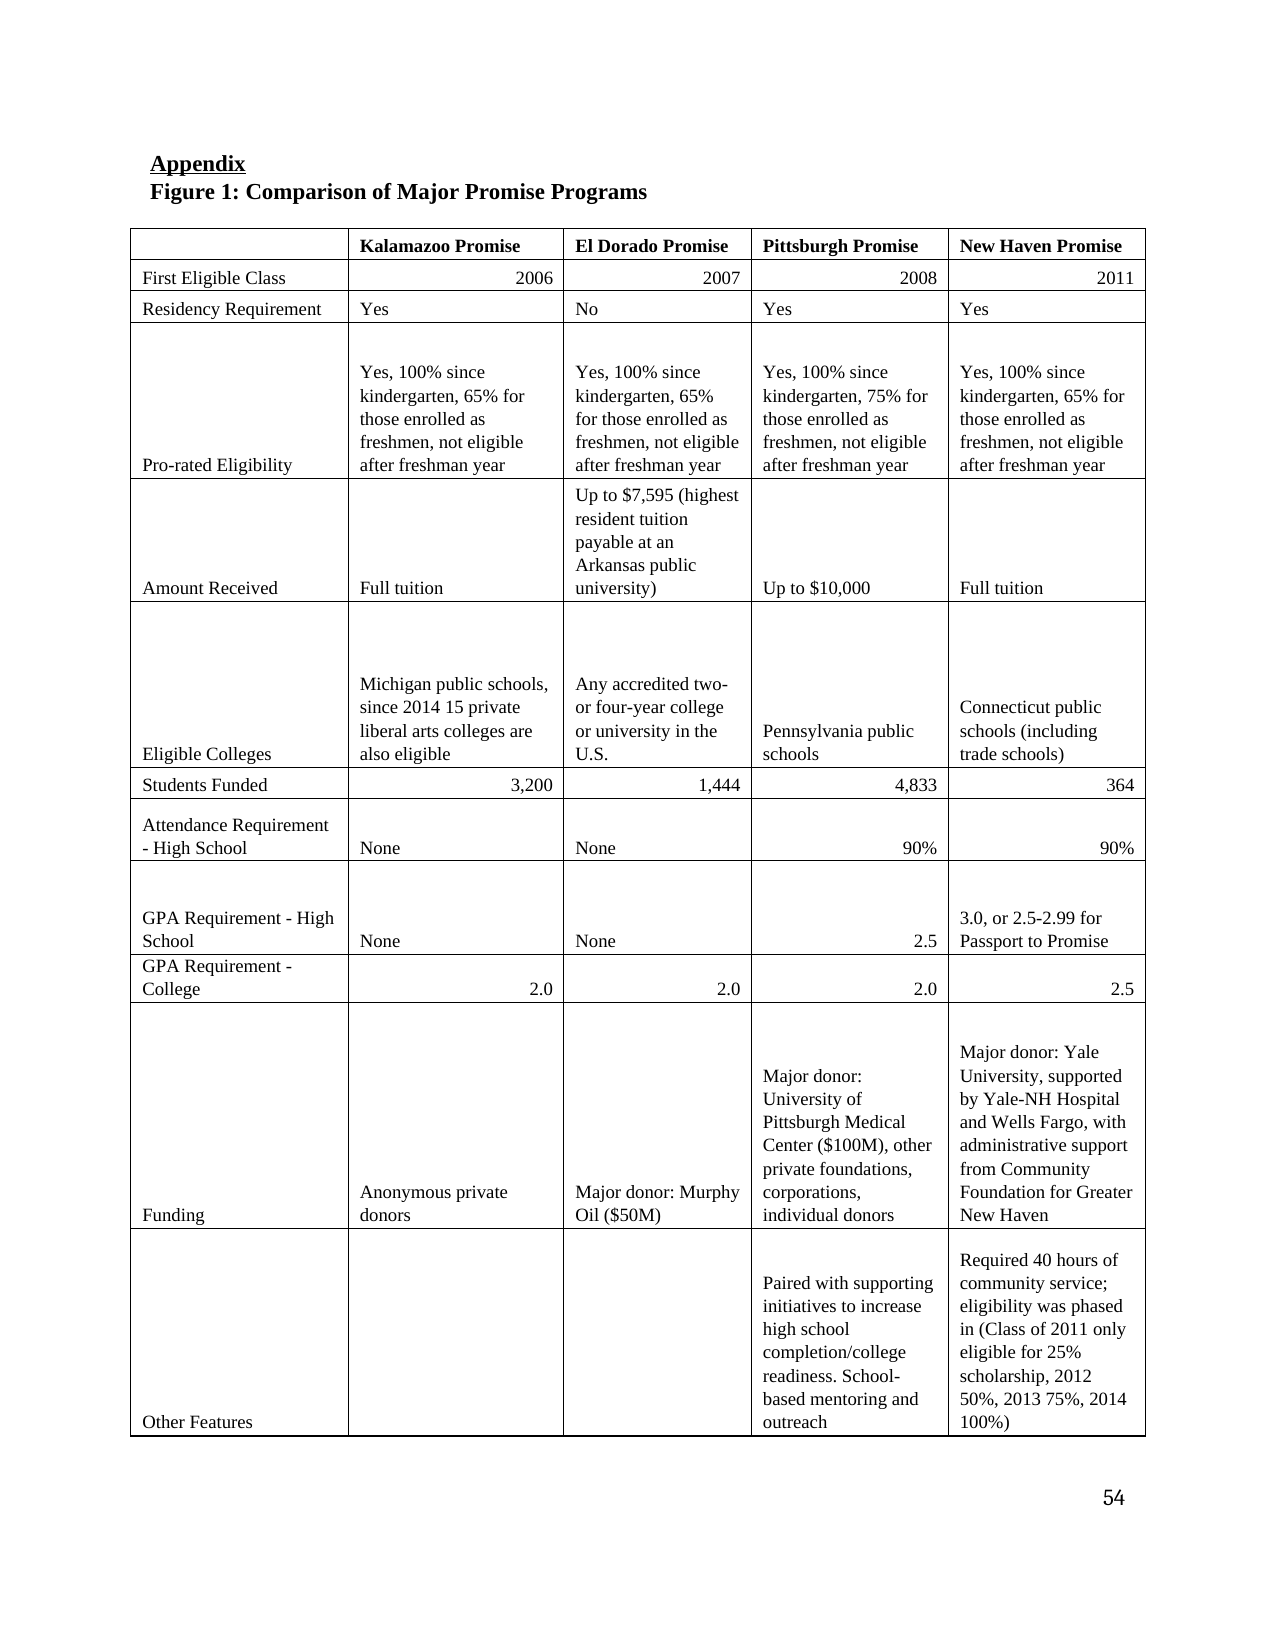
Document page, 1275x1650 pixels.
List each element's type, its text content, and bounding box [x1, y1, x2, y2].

table_cell Residency Requirement [131, 291, 348, 322]
table_cell 2.5 [949, 955, 1145, 1002]
table_cell Students Funded [131, 768, 348, 798]
table_cell None [564, 799, 751, 860]
table_cell 90% [752, 799, 948, 860]
table_cell Required 40 hours of community service; eligibility was phased in (Class of 2011 only eligible for 25% scholarship, 2012 50%, 2013 75%, 2014 100%) [949, 1229, 1145, 1435]
table_cell 2.0 [564, 955, 751, 1002]
table_cell [349, 1229, 563, 1435]
table_cell 2.0 [349, 955, 563, 1002]
table_header El Dorado Promise [564, 229, 751, 259]
table_cell Full tuition [349, 479, 563, 601]
table_cell 3.0, or 2.5-2.99 for Passport to Promise [949, 861, 1145, 954]
table_cell Yes [949, 291, 1145, 322]
table_cell Michigan public schools, since 2014 15 private liberal arts colleges are also eligible [349, 602, 563, 767]
table_cell 2007 [564, 260, 751, 290]
table_cell Anonymous private donors [349, 1003, 563, 1228]
table_header New Haven Promise [949, 229, 1145, 259]
table_header [131, 229, 348, 259]
table_cell 2006 [349, 260, 563, 290]
table_cell Eligible Colleges [131, 602, 348, 767]
table_cell Major donor: University of Pittsburgh Medical Center ($100M), other private foundations, corporations, individual donors [752, 1003, 948, 1228]
table_cell Any accredited two- or four-year college or university in the U.S. [564, 602, 751, 767]
table_cell Up to $7,595 (highest resident tuition payable at an Arkansas public university) [564, 479, 751, 601]
table_cell None [349, 799, 563, 860]
table_cell 2008 [752, 260, 948, 290]
table_cell Other Features [131, 1229, 348, 1435]
table_cell No [564, 291, 751, 322]
table_header Pittsburgh Promise [752, 229, 948, 259]
text Appendix [150, 150, 1125, 176]
table_cell 2.5 [752, 861, 948, 954]
table_cell Paired with supporting initiatives to increase high school completion/college readiness. School-based mentoring and outreach [752, 1229, 948, 1435]
table_cell 2011 [949, 260, 1145, 290]
table_cell Yes, 100% since kindergarten, 65% for those enrolled as freshmen, not eligible after freshman year [949, 323, 1145, 478]
table_cell Major donor: Yale University, supported by Yale-NH Hospital and Wells Fargo, with administrative support from Community Foundation for Greater New Haven [949, 1003, 1145, 1228]
table_cell Pro-rated Eligibility [131, 323, 348, 478]
table_cell Connecticut public schools (including trade schools) [949, 602, 1145, 767]
table_cell 2.0 [752, 955, 948, 1002]
table_cell Amount Received [131, 479, 348, 601]
table_cell First Eligible Class [131, 260, 348, 290]
table_cell Yes, 100% since kindergarten, 65% for those enrolled as freshmen, not eligible after freshman year [564, 323, 751, 478]
table_cell Up to $10,000 [752, 479, 948, 601]
table_cell 3,200 [349, 768, 563, 798]
table_cell Funding [131, 1003, 348, 1228]
table_cell GPA Requirement - High School [131, 861, 348, 954]
table_header Kalamazoo Promise [349, 229, 563, 259]
table_cell [564, 1229, 751, 1435]
table_cell Major donor: Murphy Oil ($50M) [564, 1003, 751, 1228]
table_cell Yes [752, 291, 948, 322]
table_cell None [349, 861, 563, 954]
table_cell 364 [949, 768, 1145, 798]
table_cell 1,444 [564, 768, 751, 798]
table_cell Yes, 100% since kindergarten, 75% for those enrolled as freshmen, not eligible after freshman year [752, 323, 948, 478]
table_cell None [564, 861, 751, 954]
table_cell 4,833 [752, 768, 948, 798]
table_cell Full tuition [949, 479, 1145, 601]
table_cell Yes, 100% since kindergarten, 65% for those enrolled as freshmen, not eligible after freshman year [349, 323, 563, 478]
table_cell GPA Requirement - College [131, 955, 348, 1002]
table_cell Pennsylvania public schools [752, 602, 948, 767]
text Figure 1: Comparison of Major Promise Programs [150, 178, 1125, 205]
table_cell 90% [949, 799, 1145, 860]
table_cell Yes [349, 291, 563, 322]
table_cell Attendance Requirement - High School [131, 799, 348, 860]
